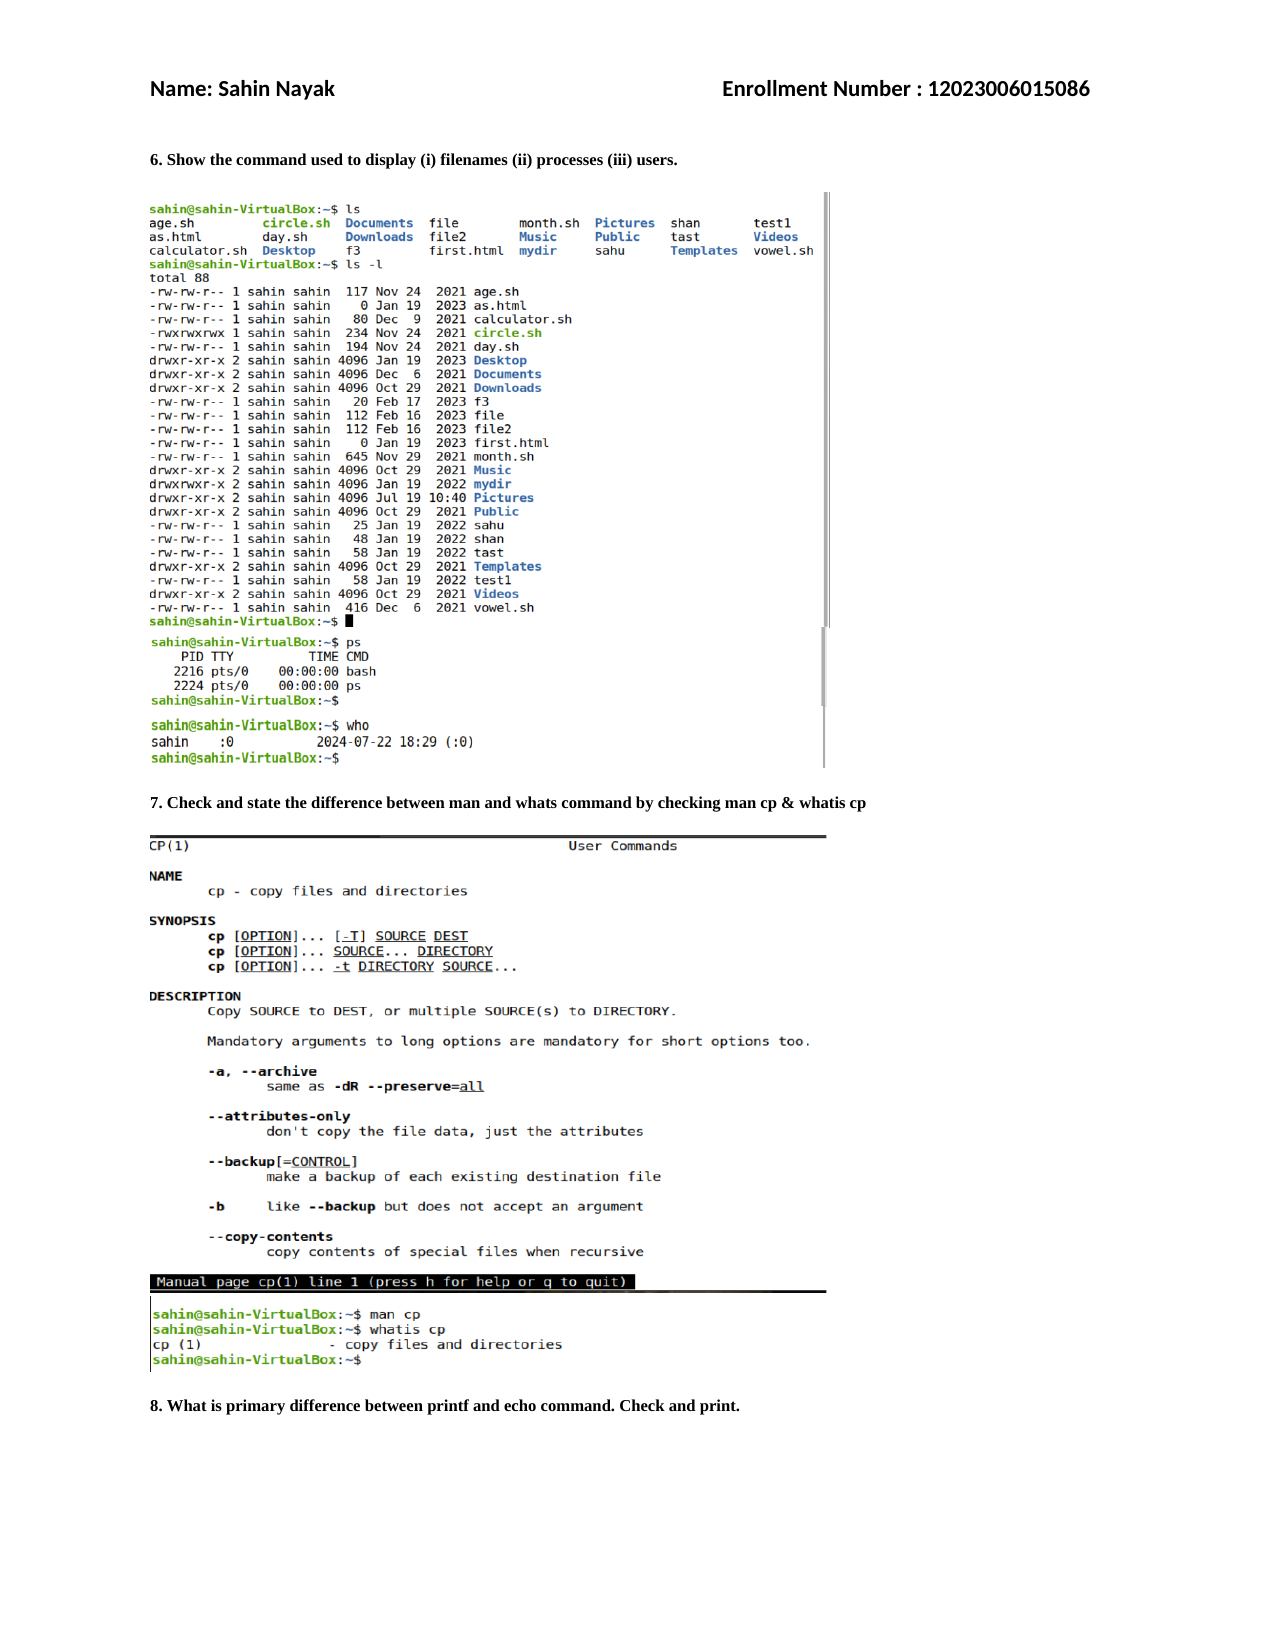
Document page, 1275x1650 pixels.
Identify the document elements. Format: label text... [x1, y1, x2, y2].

text 6. Show the command used to display (i) filenames (ii) processes (iii) users. [150, 150, 1125, 169]
text 8. What is primary difference between printf and echo command. Check and print. [150, 1396, 1125, 1415]
picture [150, 835, 827, 1293]
picture [150, 1296, 766, 1372]
picture [150, 192, 830, 768]
text 7. Check and state the difference between man and whats command by checking man cp & whatis cp [150, 793, 1125, 812]
